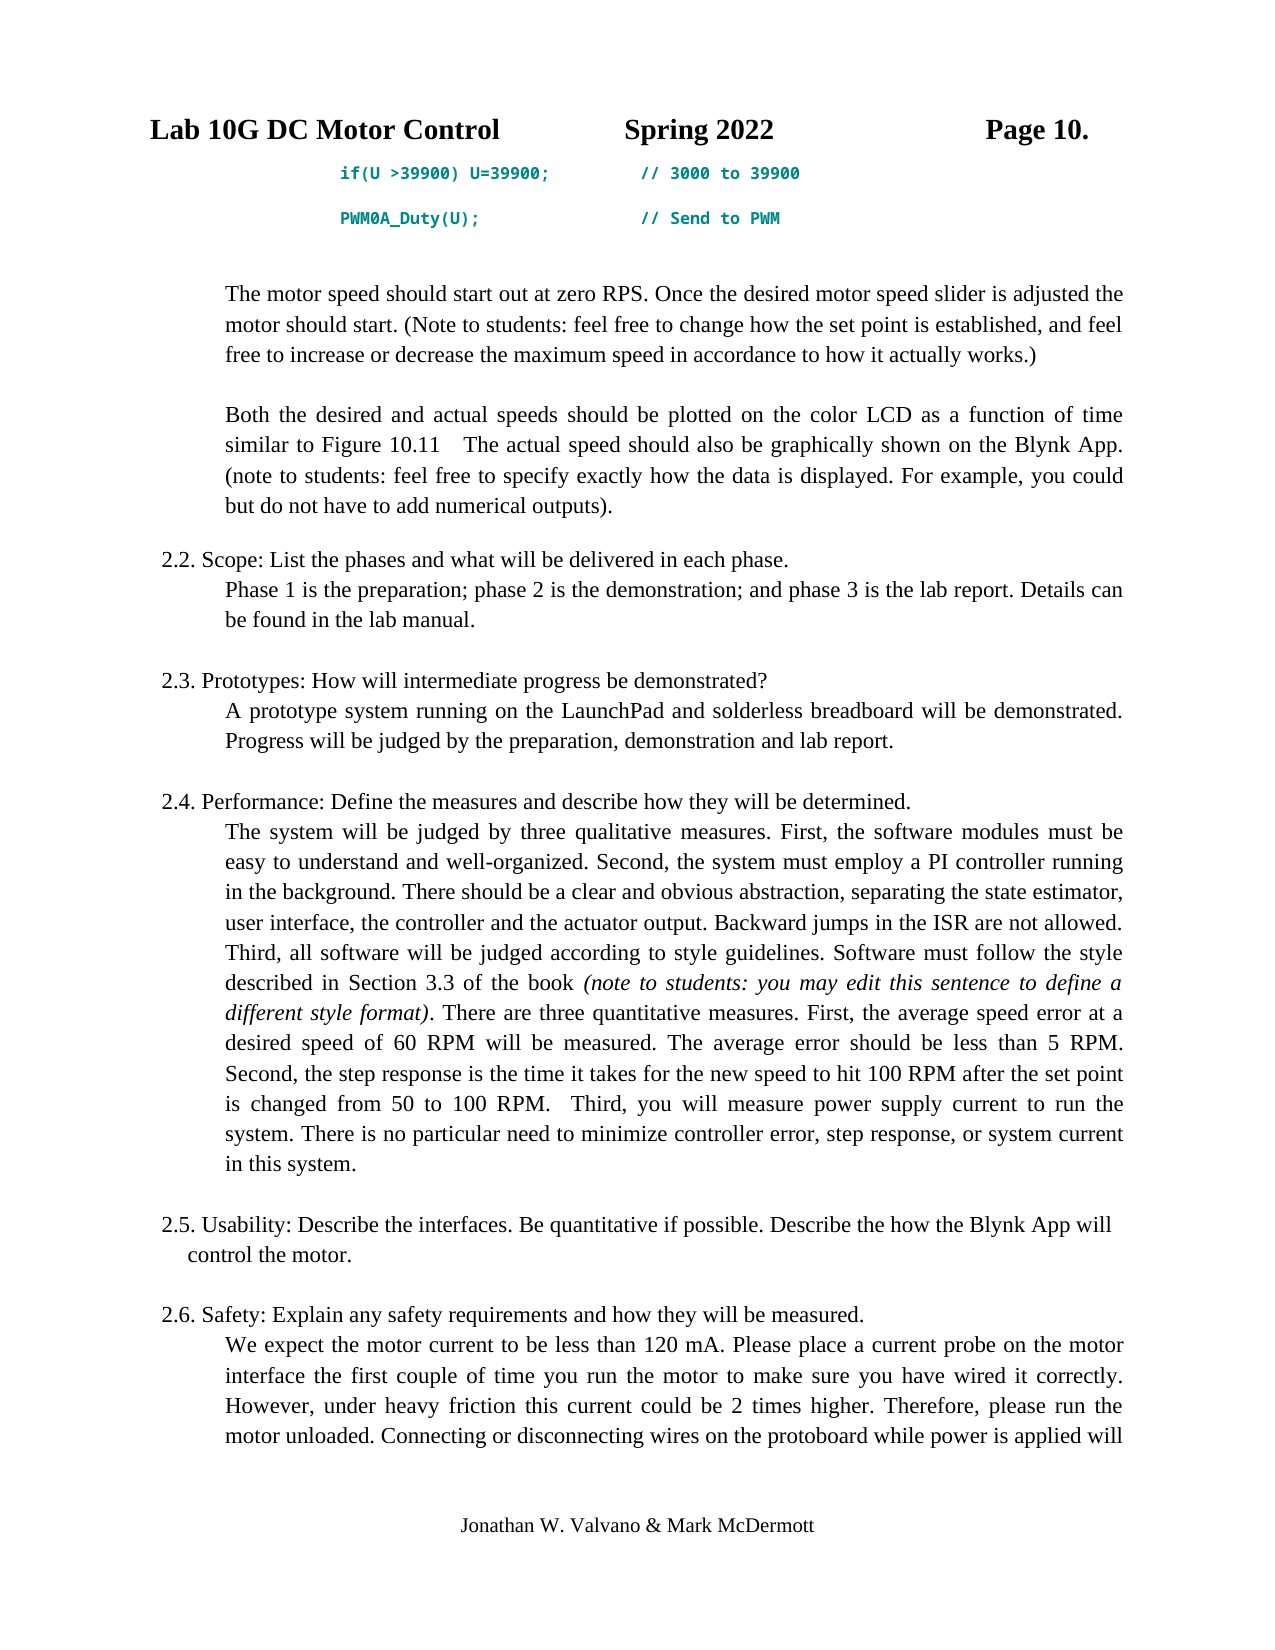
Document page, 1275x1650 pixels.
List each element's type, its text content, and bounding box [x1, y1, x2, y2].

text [225, 1332, 1125, 1448]
text 2.2. Scope: List the phases and what will be delivered in each phase. [150, 546, 1125, 572]
text The system will be judged by three qualitative measures. First, the software modules must be easy to understand and well-organized. Second, the system must employ a PI controller running in the background. There should be a clear and obvious abstraction, separating the state estimator, user interface, the controller and the actuator output. Backward jumps in the ISR are not allowed. Third, all software will be judged according to style guidelines. Software must follow the style described in Section 3.3 of the book (note to students: you may edit this sentence to define a different style format). There are three quantitative measures. First, the average speed error at a desired speed of 60 RPM will be measured. The average error should be less than 5 RPM. Second, the step response is the time it takes for the new speed to hit 100 RPM after the set point is changed from 50 to 100 RPM. Third, you will measure power supply current to run the system. There is no particular need to minimize controller error, step response, or system current in this system. [225, 818, 1125, 1177]
text The motor speed should start out at zero RPS. Once the desired motor speed slider is adjusted the motor should start. (Note to students: feel free to change how the set point is established, and feel free to increase or decrease the maximum speed in accordance to how it actually works.) [225, 280, 1125, 367]
text 2.4. Performance: Define the measures and describe how they will be determined. [150, 788, 1125, 814]
text PWM0A_Duty(U); // Send to PWM [225, 207, 1125, 229]
text 2.3. Prototypes: How will intermediate progress be demonstrated? [150, 667, 1125, 693]
text Both the desired and actual speeds should be plotted on the color LCD as a function of time similar to Figure 10.11 The actual speed should also be graphically shown on the Blynk App. (note to students: feel free to specify exactly how the data is displayed. For example, you could but do not have to add numerical outputs). [225, 401, 1125, 518]
text if(U >39900) U=39900; // 3000 to 39900 [225, 161, 1125, 184]
text Phase 1 is the preparation; phase 2 is the demonstration; and phase 3 is the lab report. Details can be found in the lab manual. [225, 576, 1125, 633]
text 2.6. Safety: Explain any safety requirements and how they will be measured. [150, 1301, 1125, 1328]
text A prototype system running on the LaunchPad and solderless breadboard will be demonstrated. Progress will be judged by the preparation, demonstration and lab report. [225, 697, 1125, 754]
text 2.5. Usability: Describe the interfaces. Be quantitative if possible. Describe the how the Blynk App will control the motor. [150, 1211, 1125, 1267]
